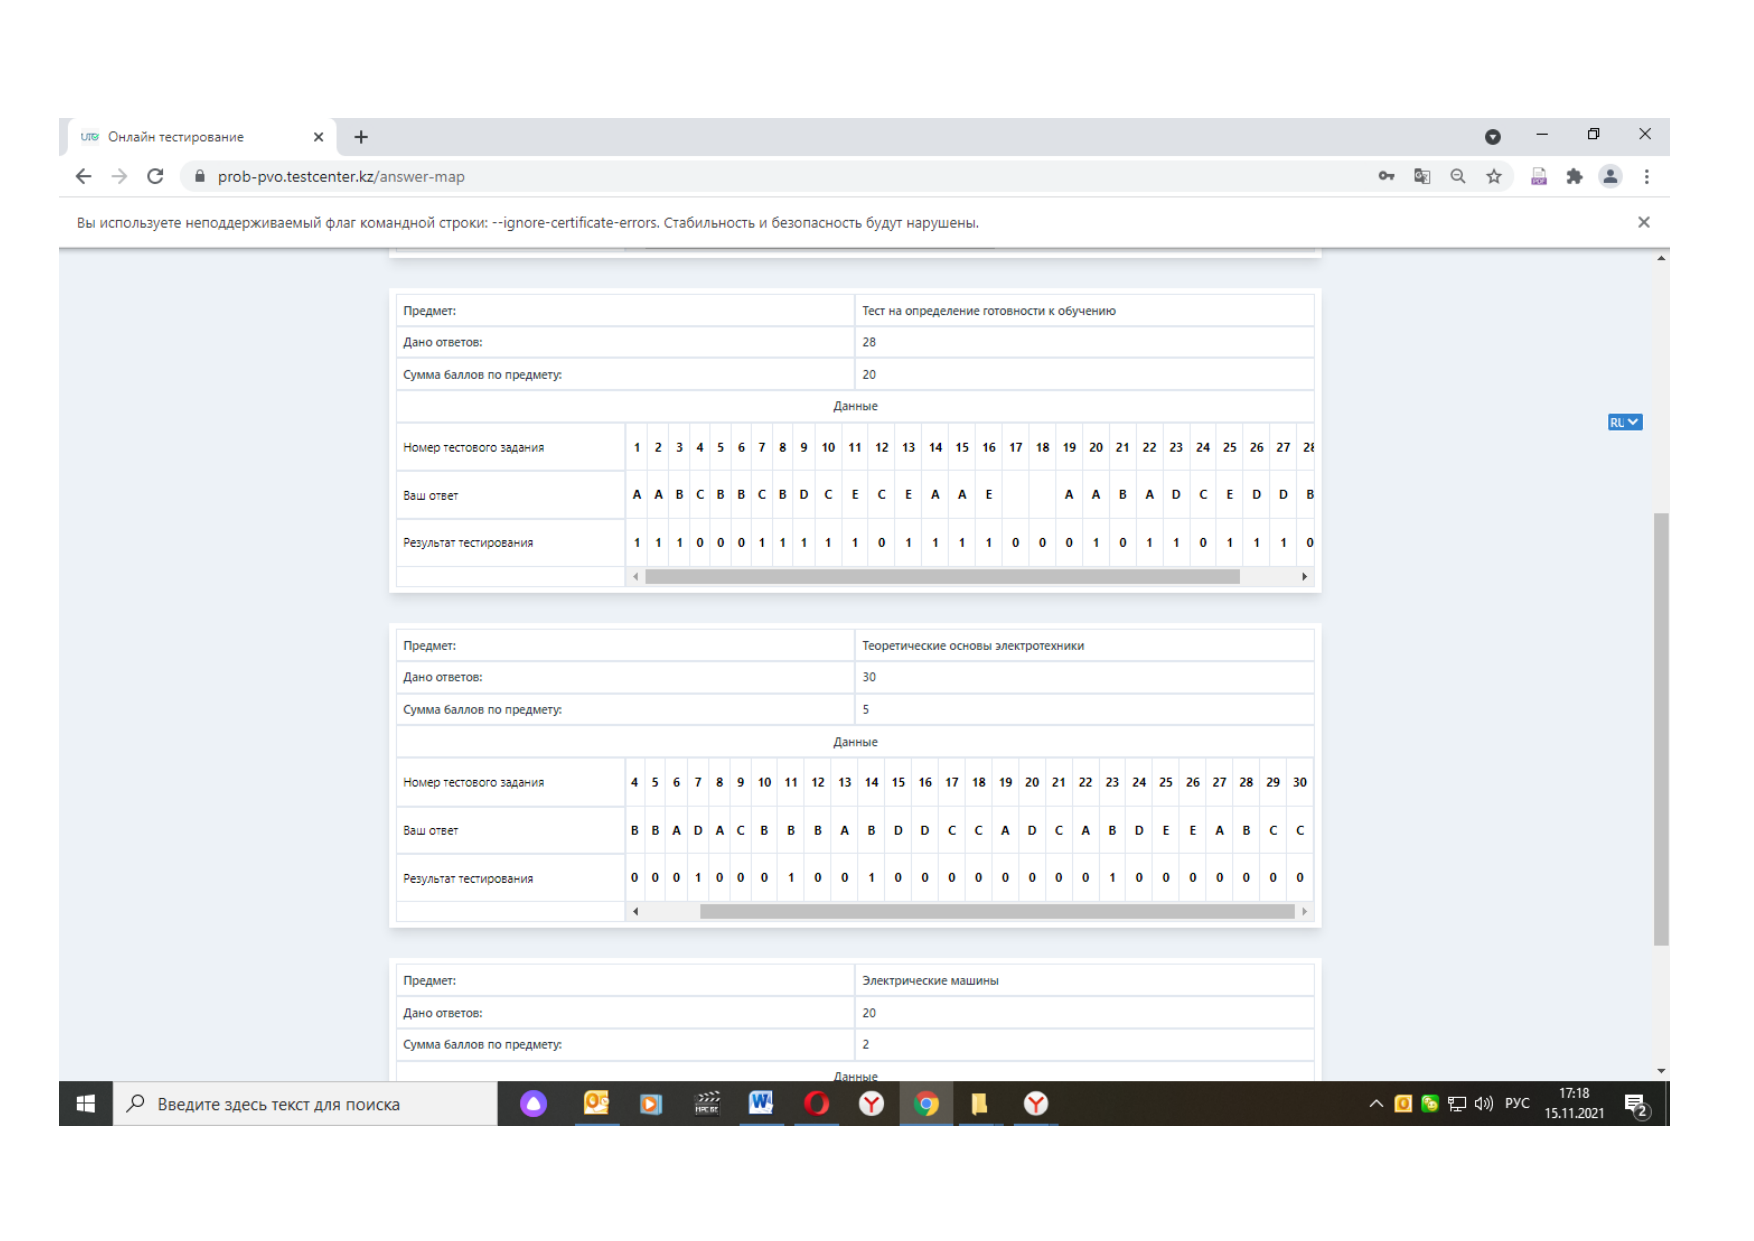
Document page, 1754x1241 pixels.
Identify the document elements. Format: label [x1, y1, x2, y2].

picture [59, 118, 1670, 1126]
